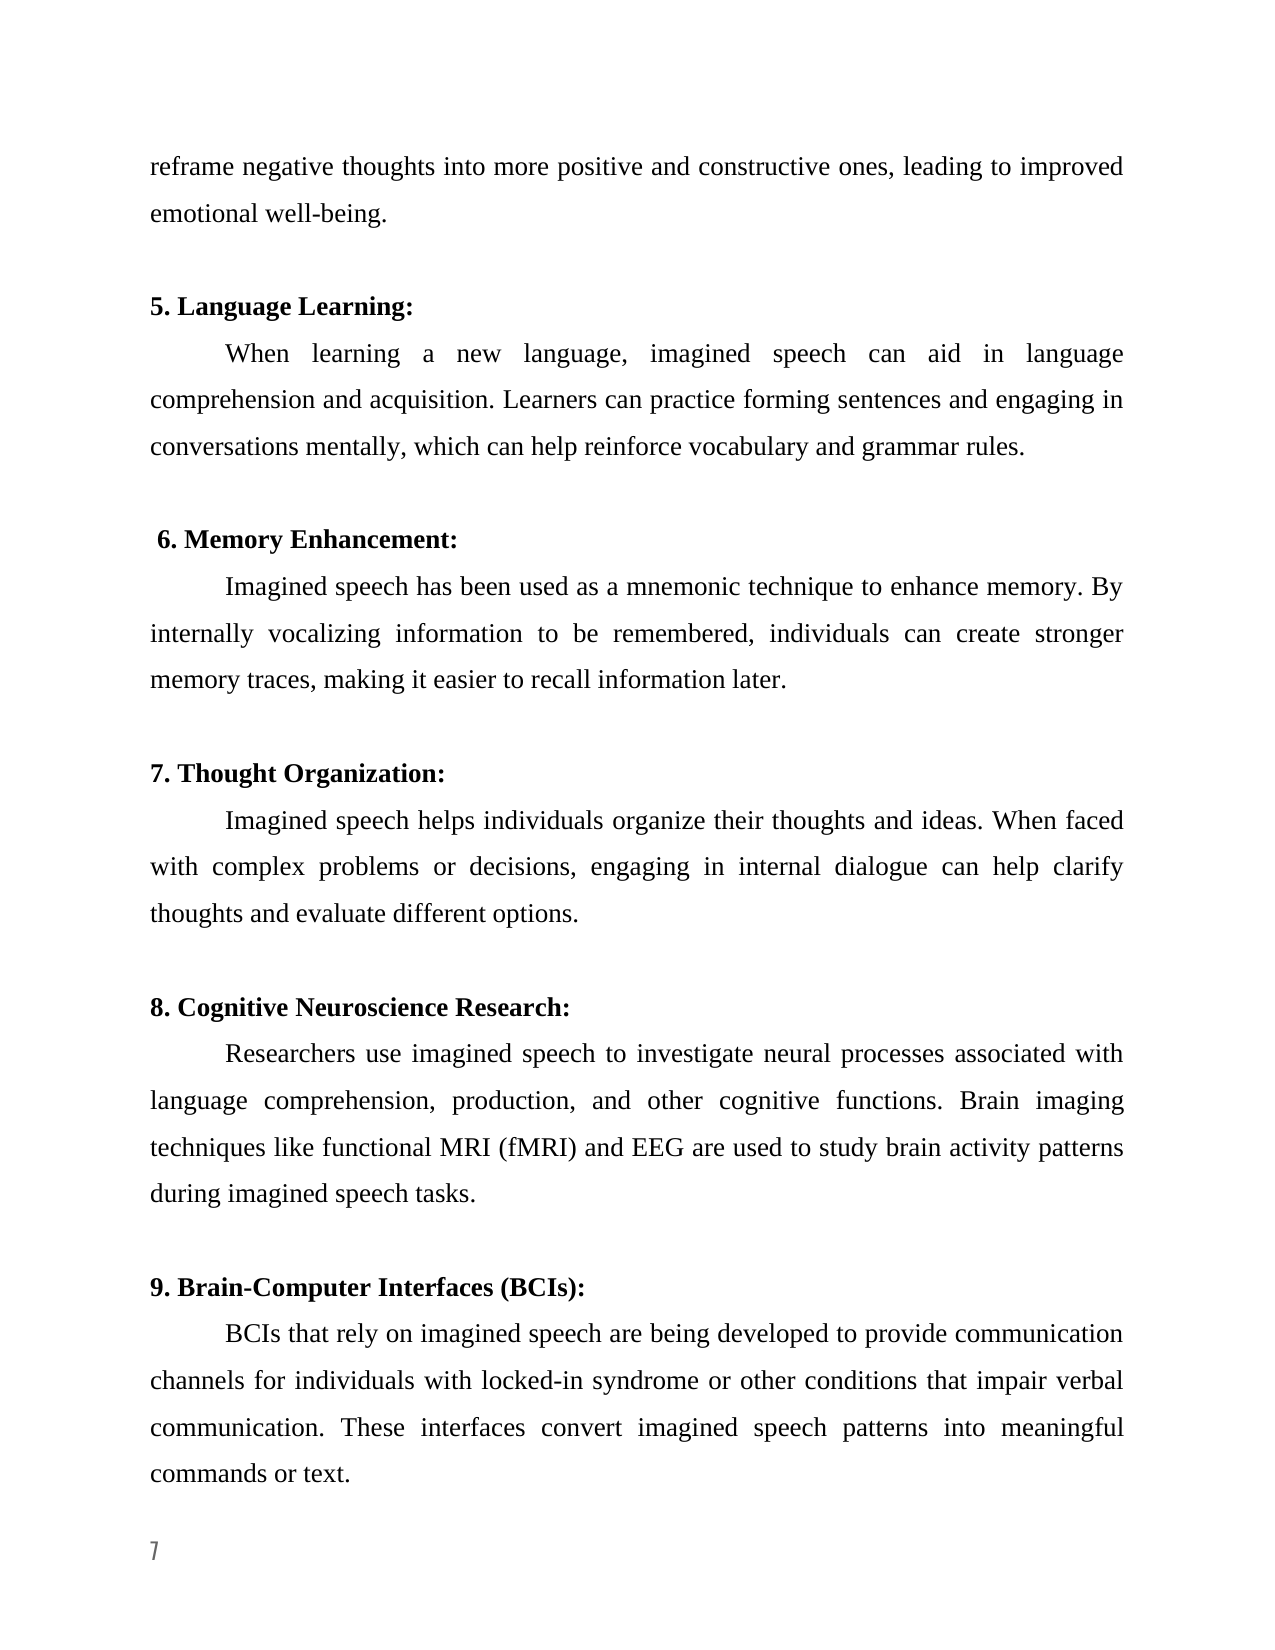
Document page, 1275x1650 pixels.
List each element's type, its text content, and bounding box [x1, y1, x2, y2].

text 8. Cognitive Neuroscience Research: [150, 991, 1125, 1022]
text BCIs that rely on imagined speech are being developed to provide communication channels for individuals with locked-in syndrome or other conditions that impair verbal communication. These interfaces convert imagined speech patterns into meaningful commands or text. [150, 1317, 1125, 1489]
text 7. Thought Organization: [150, 757, 1125, 788]
text Imagined speech helps individuals organize their thoughts and ideas. When faced with complex problems or decisions, engaging in internal dialogue can help clarify thoughts and evaluate different options. [150, 804, 1125, 928]
text 6. Memory Enhancement: [150, 523, 1125, 555]
text Researchers use imagined speech to investigate neural processes associated with language comprehension, production, and other cognitive functions. Brain imaging techniques like functional MRI (fMRI) and EEG are used to study brain activity patterns during imagined speech tasks. [150, 1037, 1125, 1208]
text 9. Brain-Computer Interfaces (BCIs): [150, 1271, 1125, 1302]
text When learning a new language, imagined speech can aid in language comprehension and acquisition. Learners can practice forming sentences and engaging in conversations mentally, which can help reinforce vocabulary and grammar rules. [150, 337, 1125, 461]
text Imagined speech has been used as a mnemonic technique to enhance memory. By internally vocalizing information to be remembered, individuals can create stronger memory traces, making it easier to recall information later. [150, 570, 1125, 695]
text 5. Language Learning: [150, 290, 1125, 321]
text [150, 150, 1125, 228]
